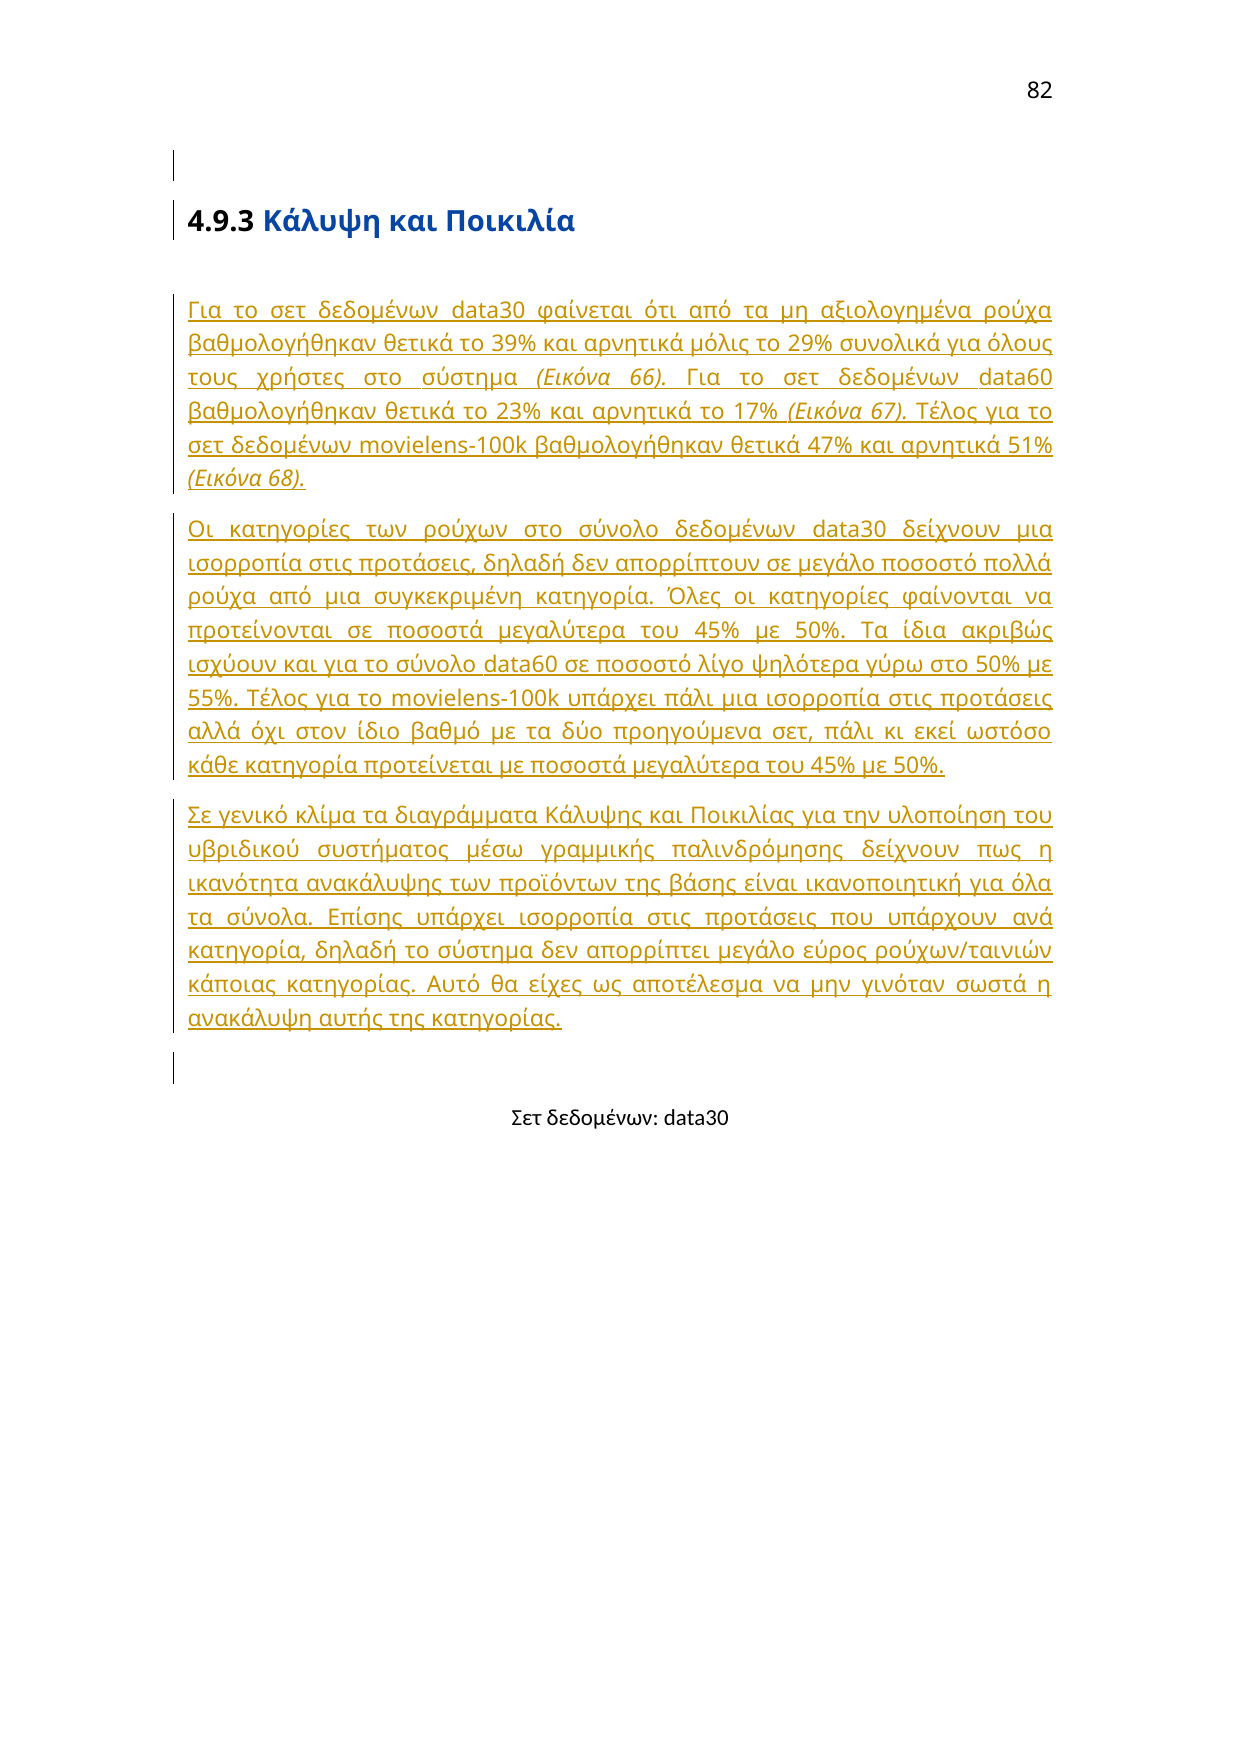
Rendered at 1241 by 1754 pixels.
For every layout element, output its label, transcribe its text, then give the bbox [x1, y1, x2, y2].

text Σετ δεδομένων: data30 [187, 1103, 1053, 1131]
subtitle Κάλυψη και Ποικιλία [187, 200, 1053, 240]
